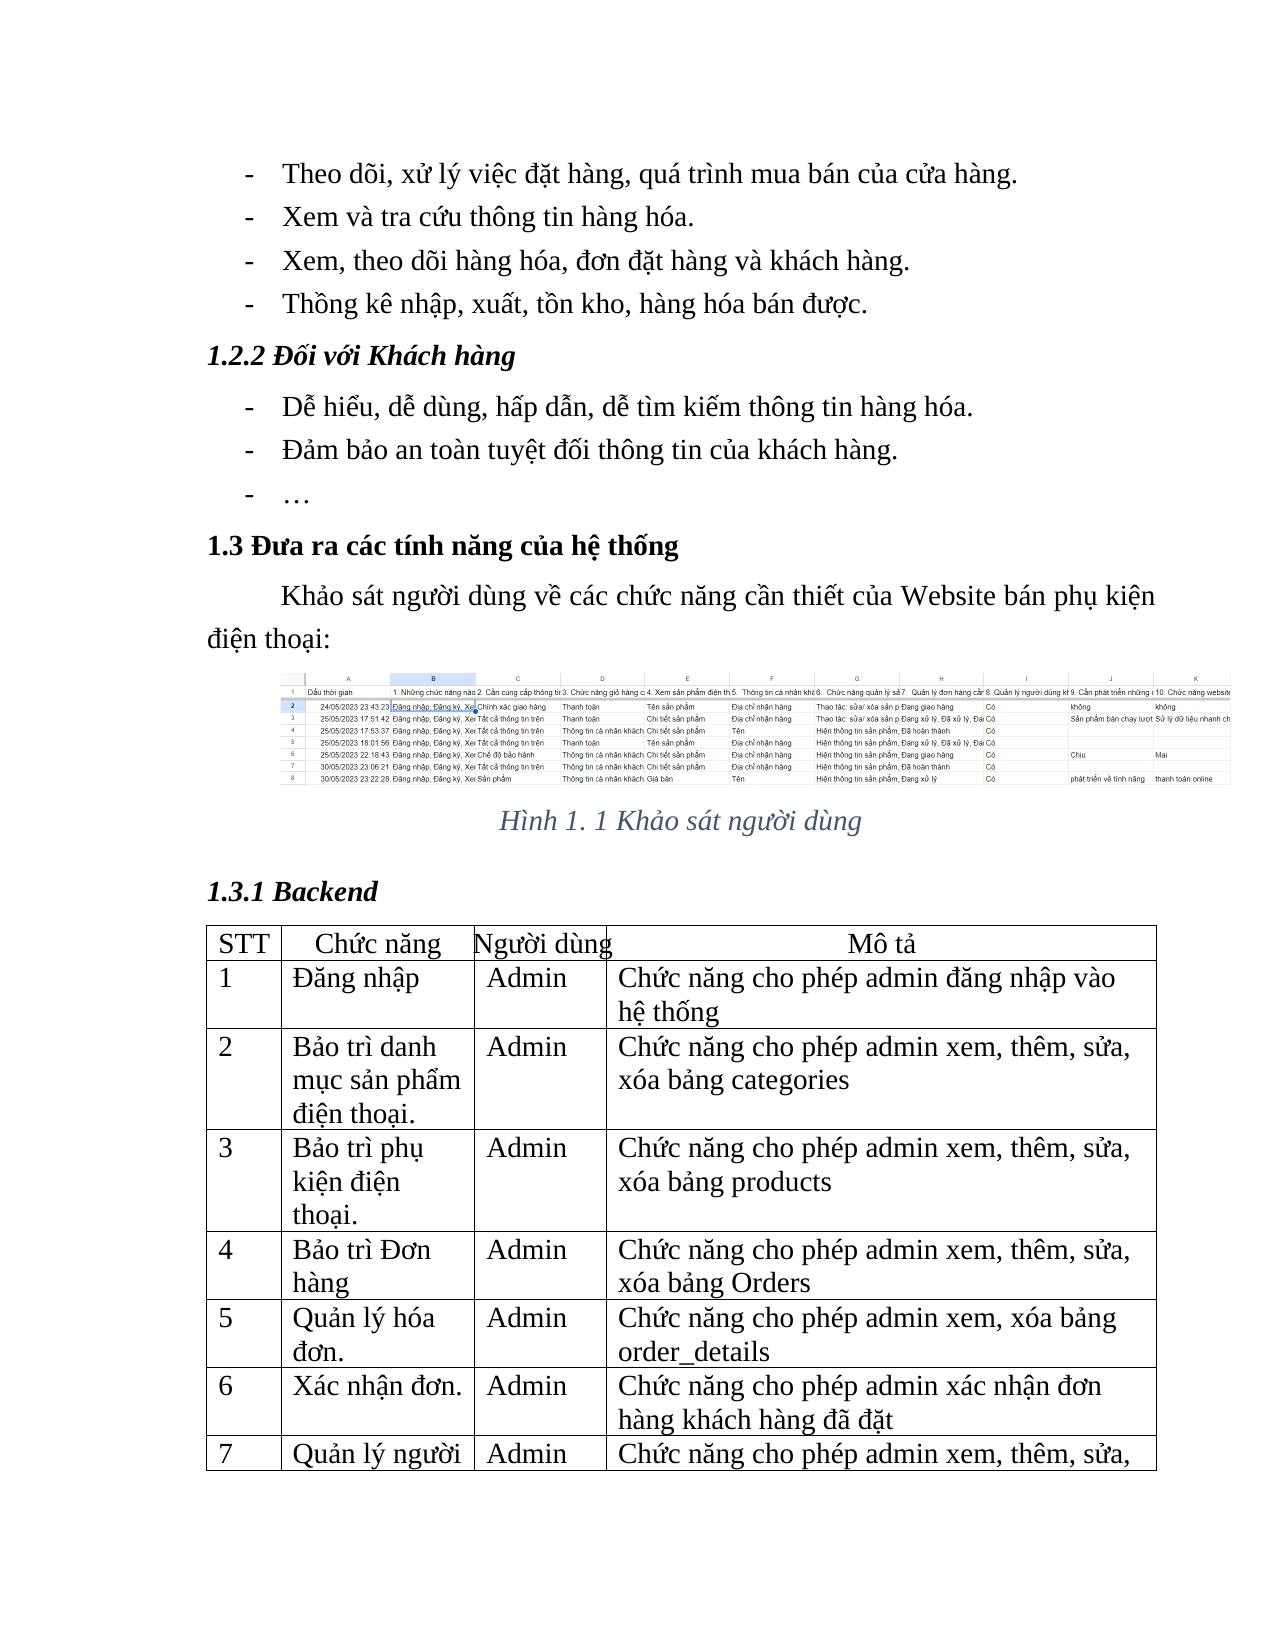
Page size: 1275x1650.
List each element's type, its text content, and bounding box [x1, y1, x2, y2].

table_cell Bảo trì danh mục sản phẩm điện thoại. [282, 1029, 474, 1129]
subtitle Đưa ra các tính năng của hệ thống [207, 528, 1157, 561]
text Xem và tra cứu thông tin hàng hóa. [244, 199, 1157, 233]
table_cell Admin [475, 1029, 606, 1129]
table_cell Đăng nhập [282, 961, 474, 1028]
text … [244, 476, 1157, 509]
table_cell Quản lý hóa đơn. [282, 1300, 474, 1367]
table_header STT [207, 926, 281, 959]
table_cell Chức năng cho phép admin xem, thêm, sửa, xóa bảng categories [607, 1029, 1156, 1129]
subtitle Đối với Khách hàng [207, 338, 1157, 372]
text Theo dõi, xử lý việc đặt hàng, quá trình mua bán của cửa hàng. [244, 156, 1157, 189]
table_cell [607, 1436, 1156, 1470]
text Dễ hiểu, dễ dùng, hấp dẫn, dễ tìm kiếm thông tin hàng hóa. [244, 389, 1157, 422]
table_cell Chức năng cho phép admin xem, xóa bảng order_details [607, 1300, 1156, 1367]
table_cell 4 [207, 1232, 281, 1299]
table_cell Chức năng cho phép admin xác nhận đơn hàng khách hàng đã đặt [607, 1368, 1156, 1435]
text Xem, theo dõi hàng hóa, đơn đặt hàng và khách hàng. [244, 243, 1157, 276]
table_cell Admin [475, 1436, 606, 1470]
table_cell 2 [207, 1029, 281, 1129]
table_cell Bảo trì Đơn hàng [282, 1232, 474, 1299]
table_cell Admin [475, 1368, 606, 1435]
text Đảm bảo an toàn tuyệt đối thông tin của khách hàng. [244, 432, 1157, 466]
table_cell Admin [475, 1300, 606, 1367]
table_cell Admin [475, 961, 606, 1028]
table_cell Admin [475, 1232, 606, 1299]
table_header Người dùng [475, 926, 606, 959]
table_header Chức năng [282, 926, 474, 959]
table_cell 1 [207, 961, 281, 1028]
text Thồng kê nhập, xuất, tồn kho, hàng hóa bán được. [244, 286, 1157, 320]
table_cell Chức năng cho phép admin xem, thêm, sửa, xóa bảng Orders [607, 1232, 1156, 1299]
table_cell 7 [207, 1436, 281, 1470]
table_cell Xác nhận đơn. [282, 1368, 474, 1435]
table_cell Quản lý người dùng [282, 1436, 474, 1470]
table_cell 3 [207, 1130, 281, 1231]
text Khảo sát người dùng về các chức năng cần thiết của Website bán phụ kiện điện thoại: [207, 578, 1157, 655]
table_cell Bảo trì phụ kiện điện thoại. [282, 1130, 474, 1231]
table_cell Chức năng cho phép admin xem, thêm, sửa, xóa bảng products [607, 1130, 1156, 1231]
table_cell Admin [475, 1130, 606, 1231]
table_cell Chức năng cho phép admin đăng nhập vào hệ thống [607, 961, 1156, 1028]
table_cell 6 [207, 1368, 281, 1435]
table_cell 5 [207, 1300, 281, 1367]
table_header Mô tả [607, 926, 1156, 959]
subtitle Backend [207, 874, 1157, 908]
picture [280, 673, 1231, 786]
